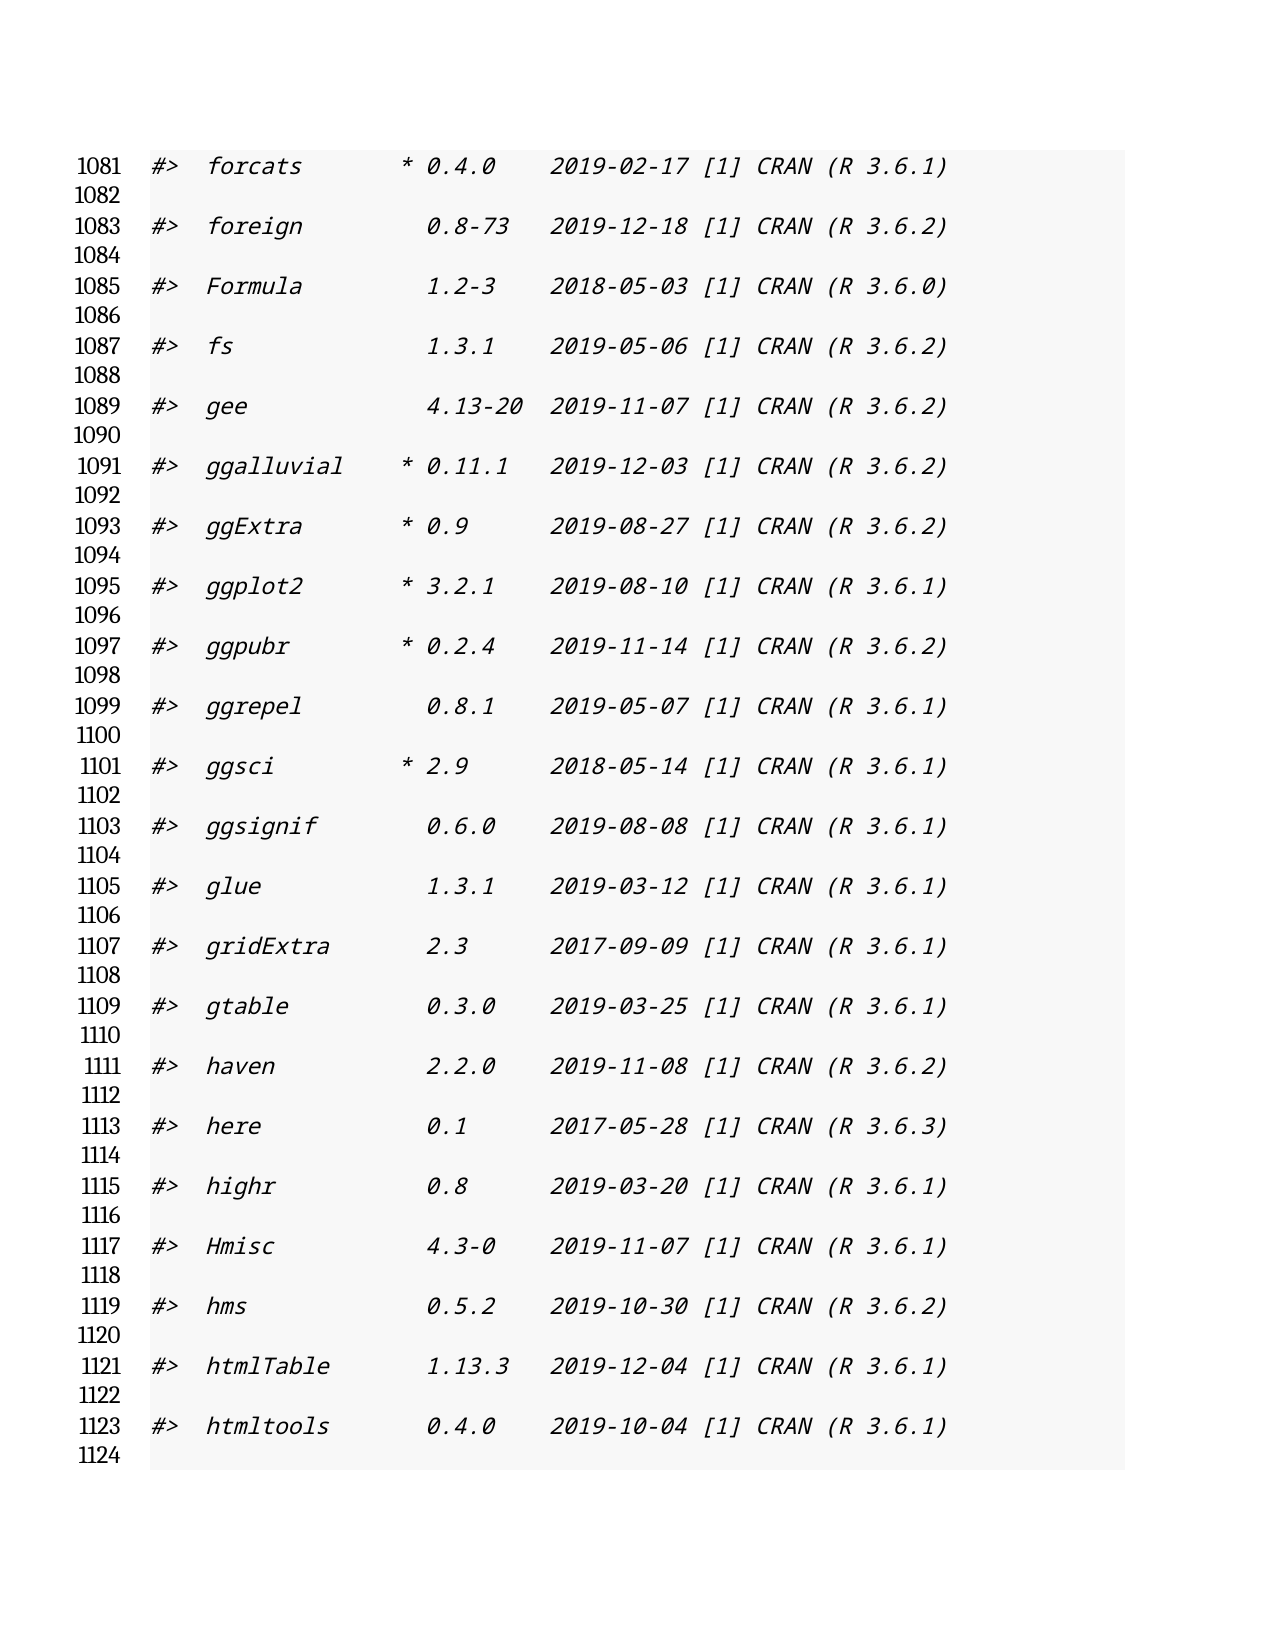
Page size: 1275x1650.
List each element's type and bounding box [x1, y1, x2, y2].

text [150, 150, 1125, 1470]
